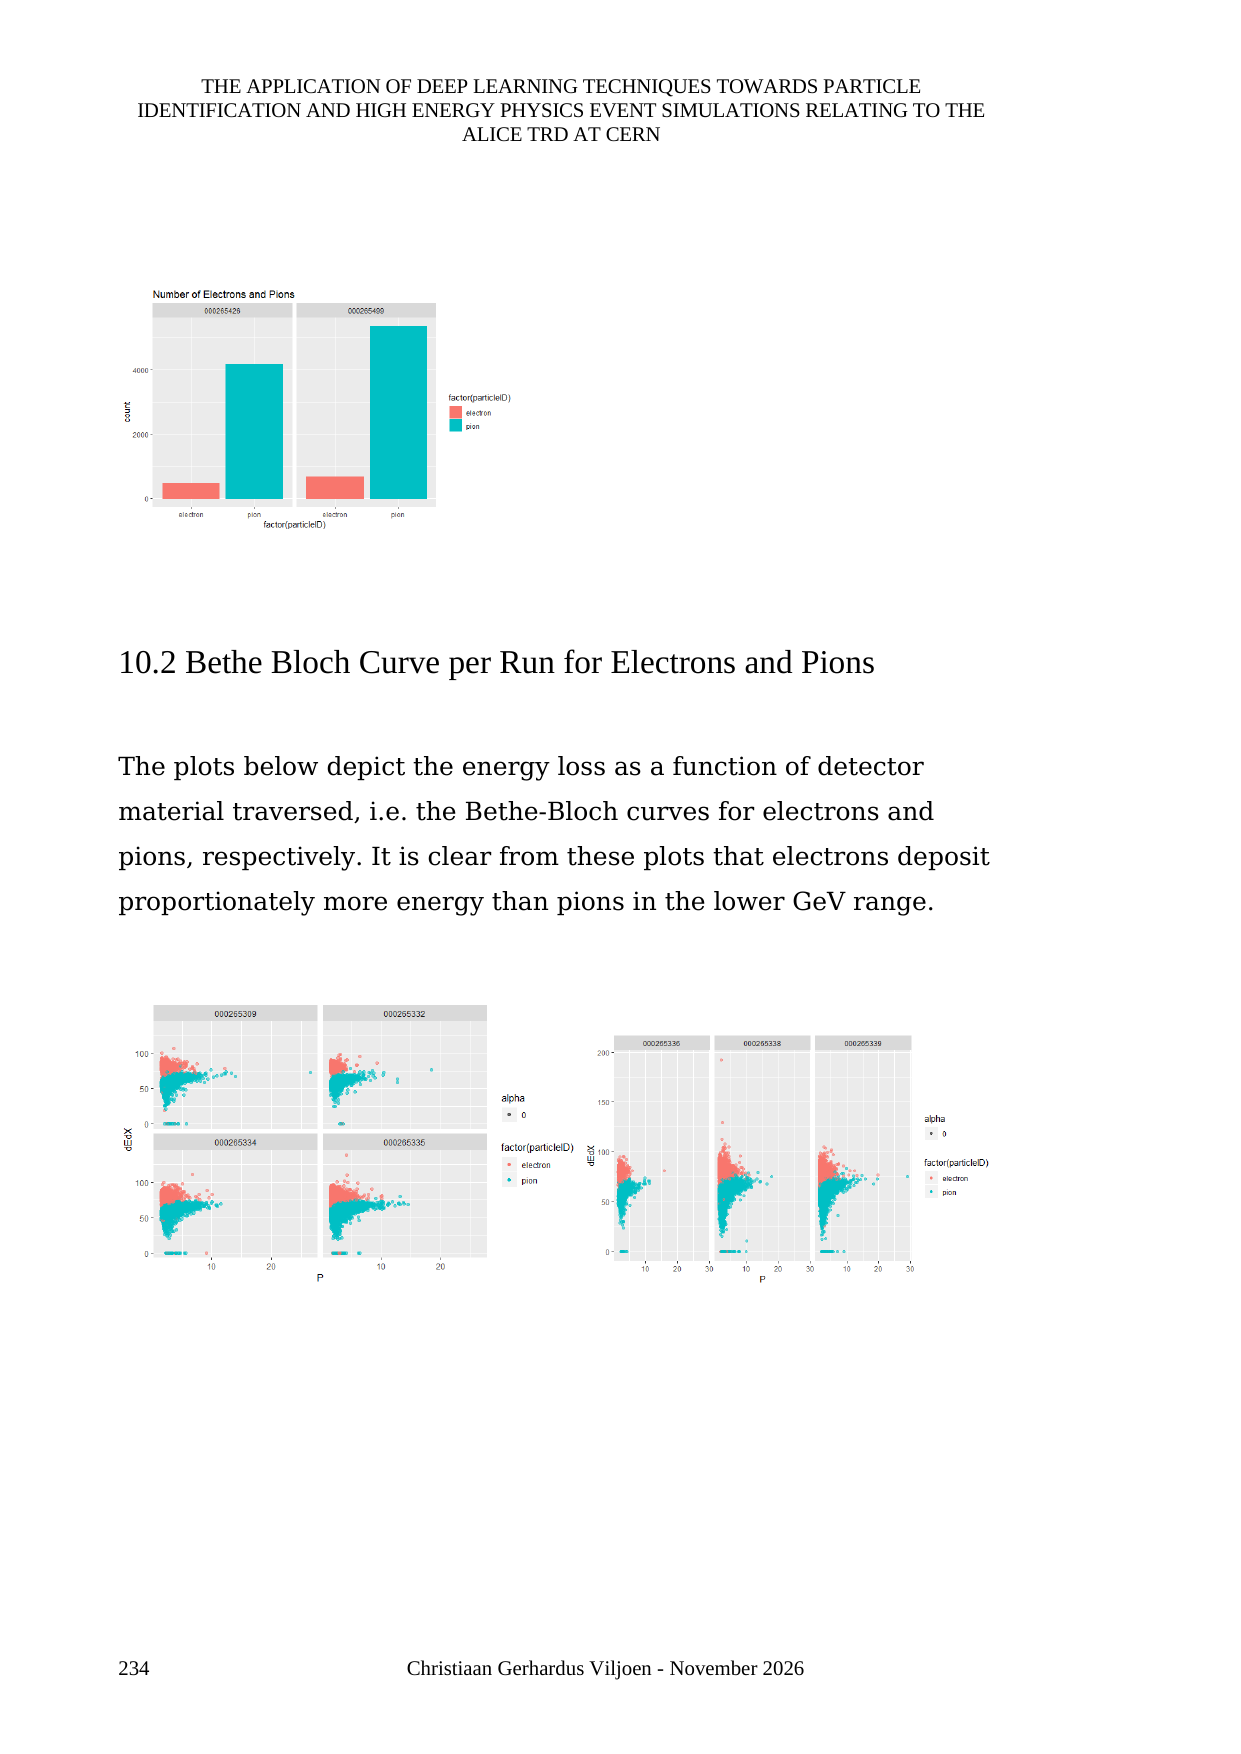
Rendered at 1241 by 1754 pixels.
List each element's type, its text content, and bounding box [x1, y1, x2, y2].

text The plots below depict the energy loss as a function of detector material traversed, i.e. the Bethe-Bloch curves for electrons and pions, respectively. It is clear from these plots that electrons deposit proportionately more energy than pions in the lower GeV range. [118, 751, 1004, 916]
picture [118, 1001, 997, 1288]
subtitle Bethe Bloch Curve per Run for Electrons and Pions [118, 643, 1004, 681]
picture [118, 285, 519, 533]
